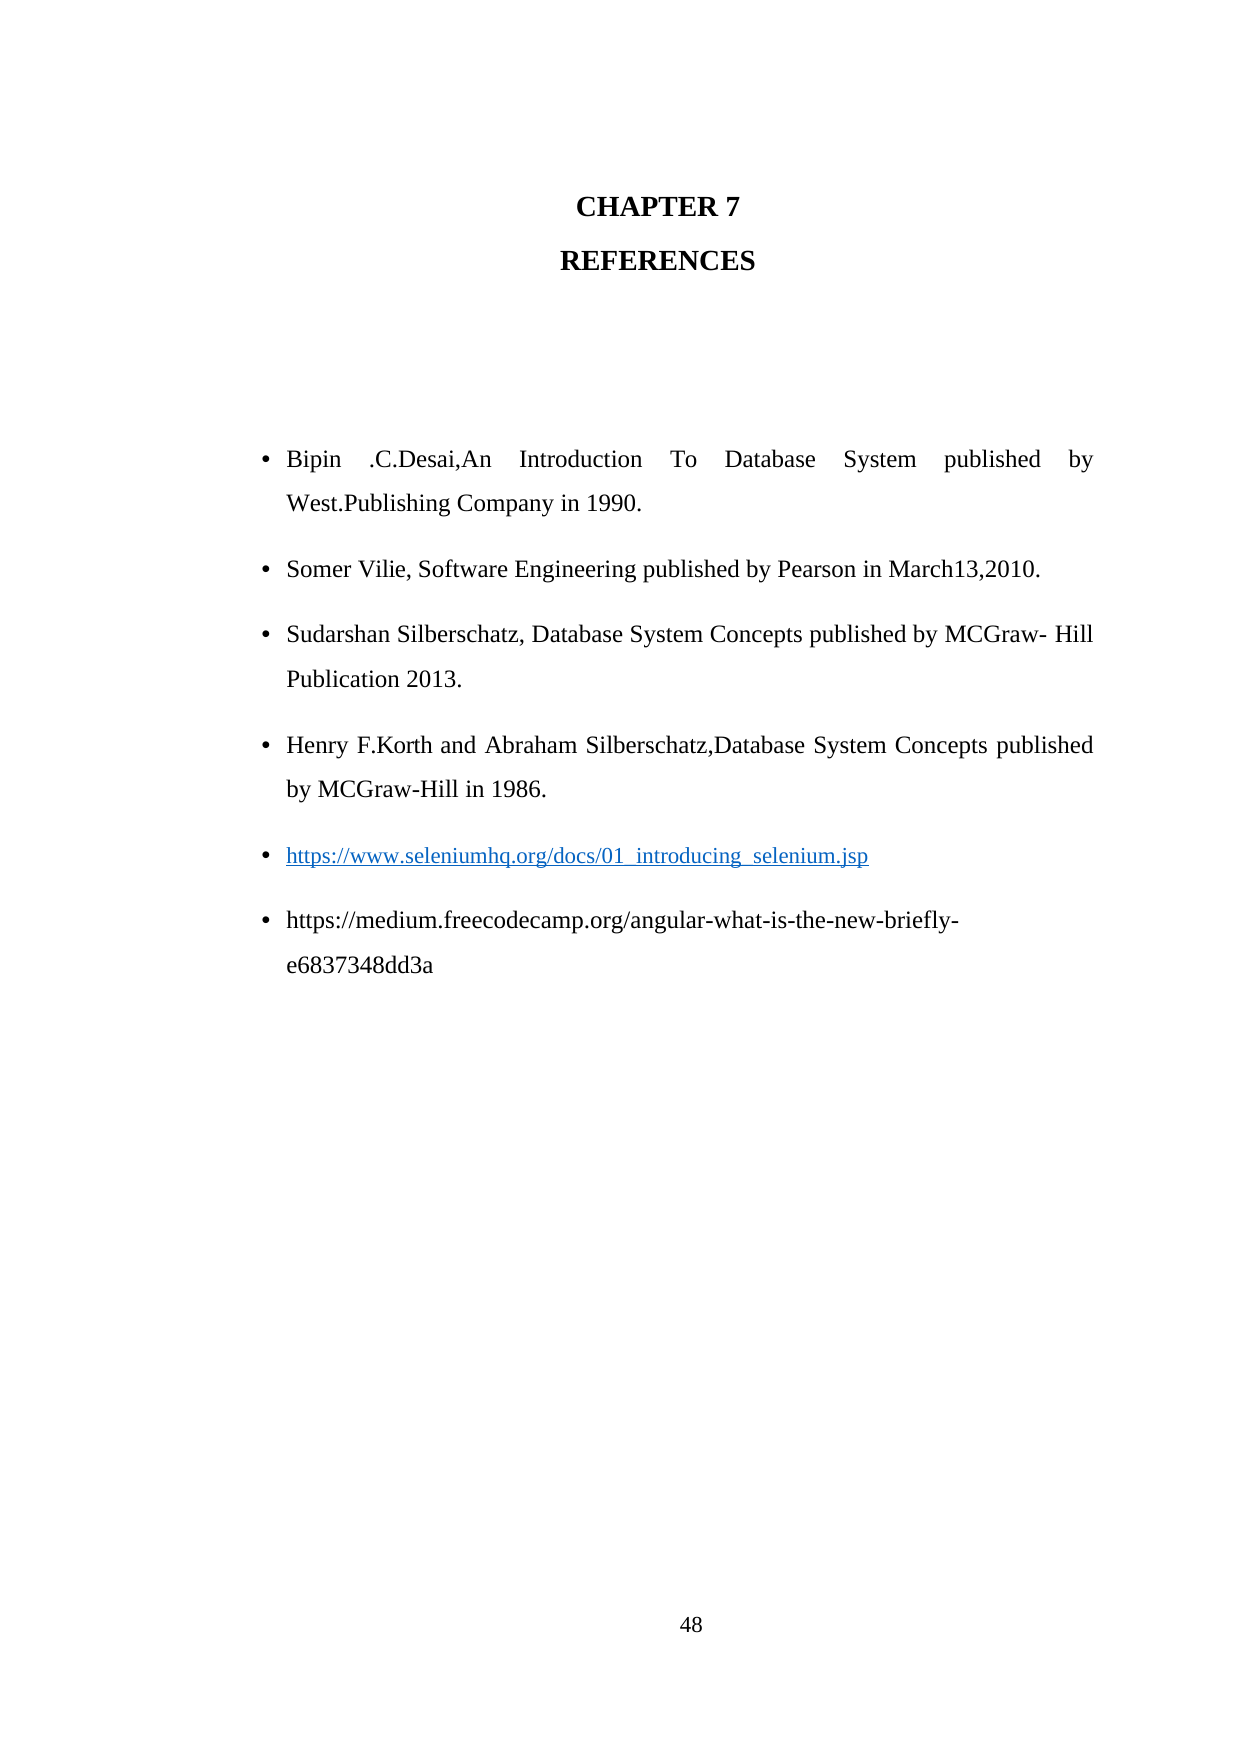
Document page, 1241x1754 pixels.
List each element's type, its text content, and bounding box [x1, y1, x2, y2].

list Henry F.Korth and Abraham Silberschatz,Database System Concepts published by MCGraw-Hill in 1986. [261, 729, 1093, 803]
list Bipin .C.Desai,An Introduction To Database System published by West.Publishing Company in 1990. [261, 444, 1093, 517]
list https://medium.freecodecamp.org/angular-what-is-the-new-briefly-e6837348dd3a [261, 905, 1093, 979]
list Somer Vilie, Software Engineering published by Pearson in March13,2010. [261, 554, 1093, 583]
list https://www.seleniumhq.org/docs/01_introducing_selenium.jsp [261, 840, 1093, 868]
list Sudarshan Silberschatz, Database System Concepts published by MCGraw- Hill Publication 2013. [261, 619, 1093, 693]
subtitle REFERENCES [491, 243, 824, 277]
subtitle CHAPTER 7 [491, 189, 824, 223]
